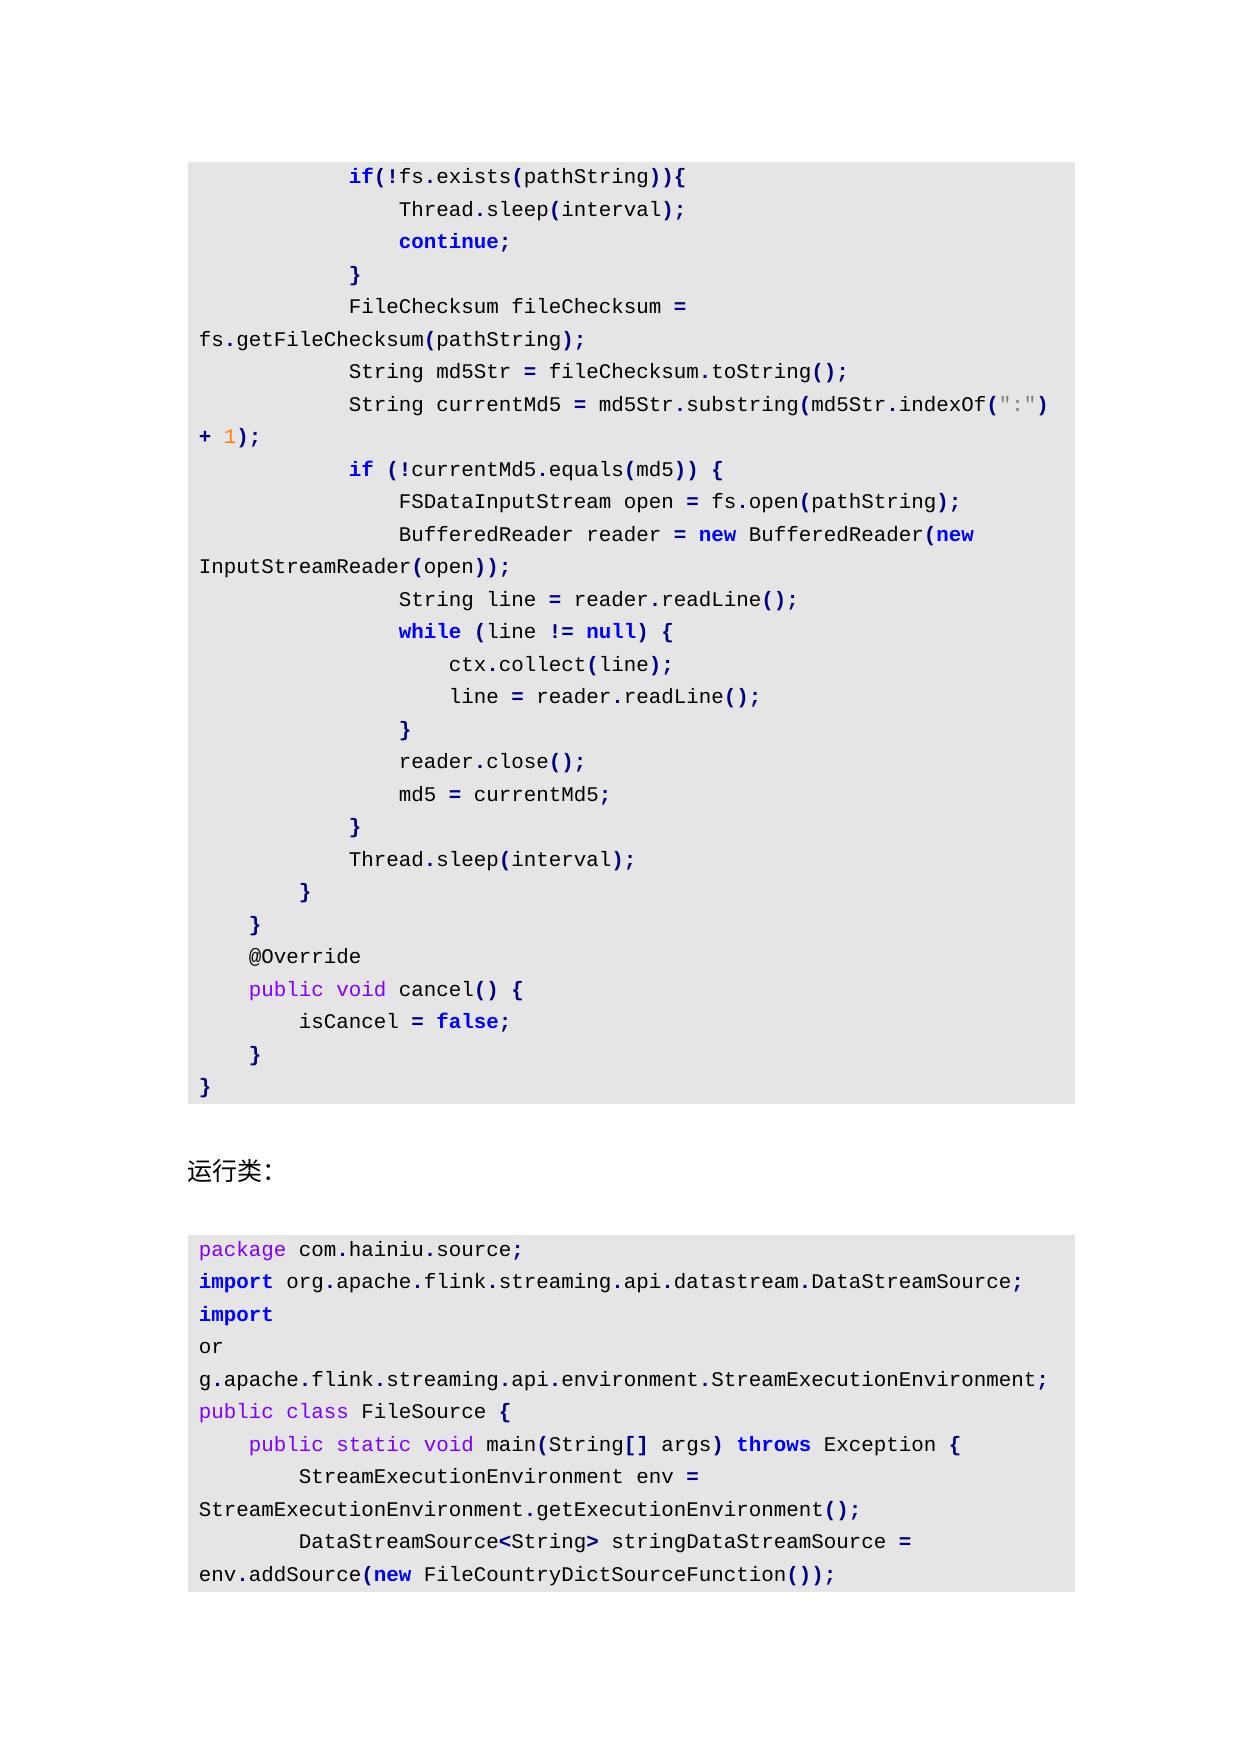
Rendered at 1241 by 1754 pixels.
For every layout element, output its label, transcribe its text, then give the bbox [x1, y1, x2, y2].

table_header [188, 162, 1075, 1104]
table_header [188, 1235, 1075, 1592]
text 运行类： [187, 1137, 1053, 1202]
